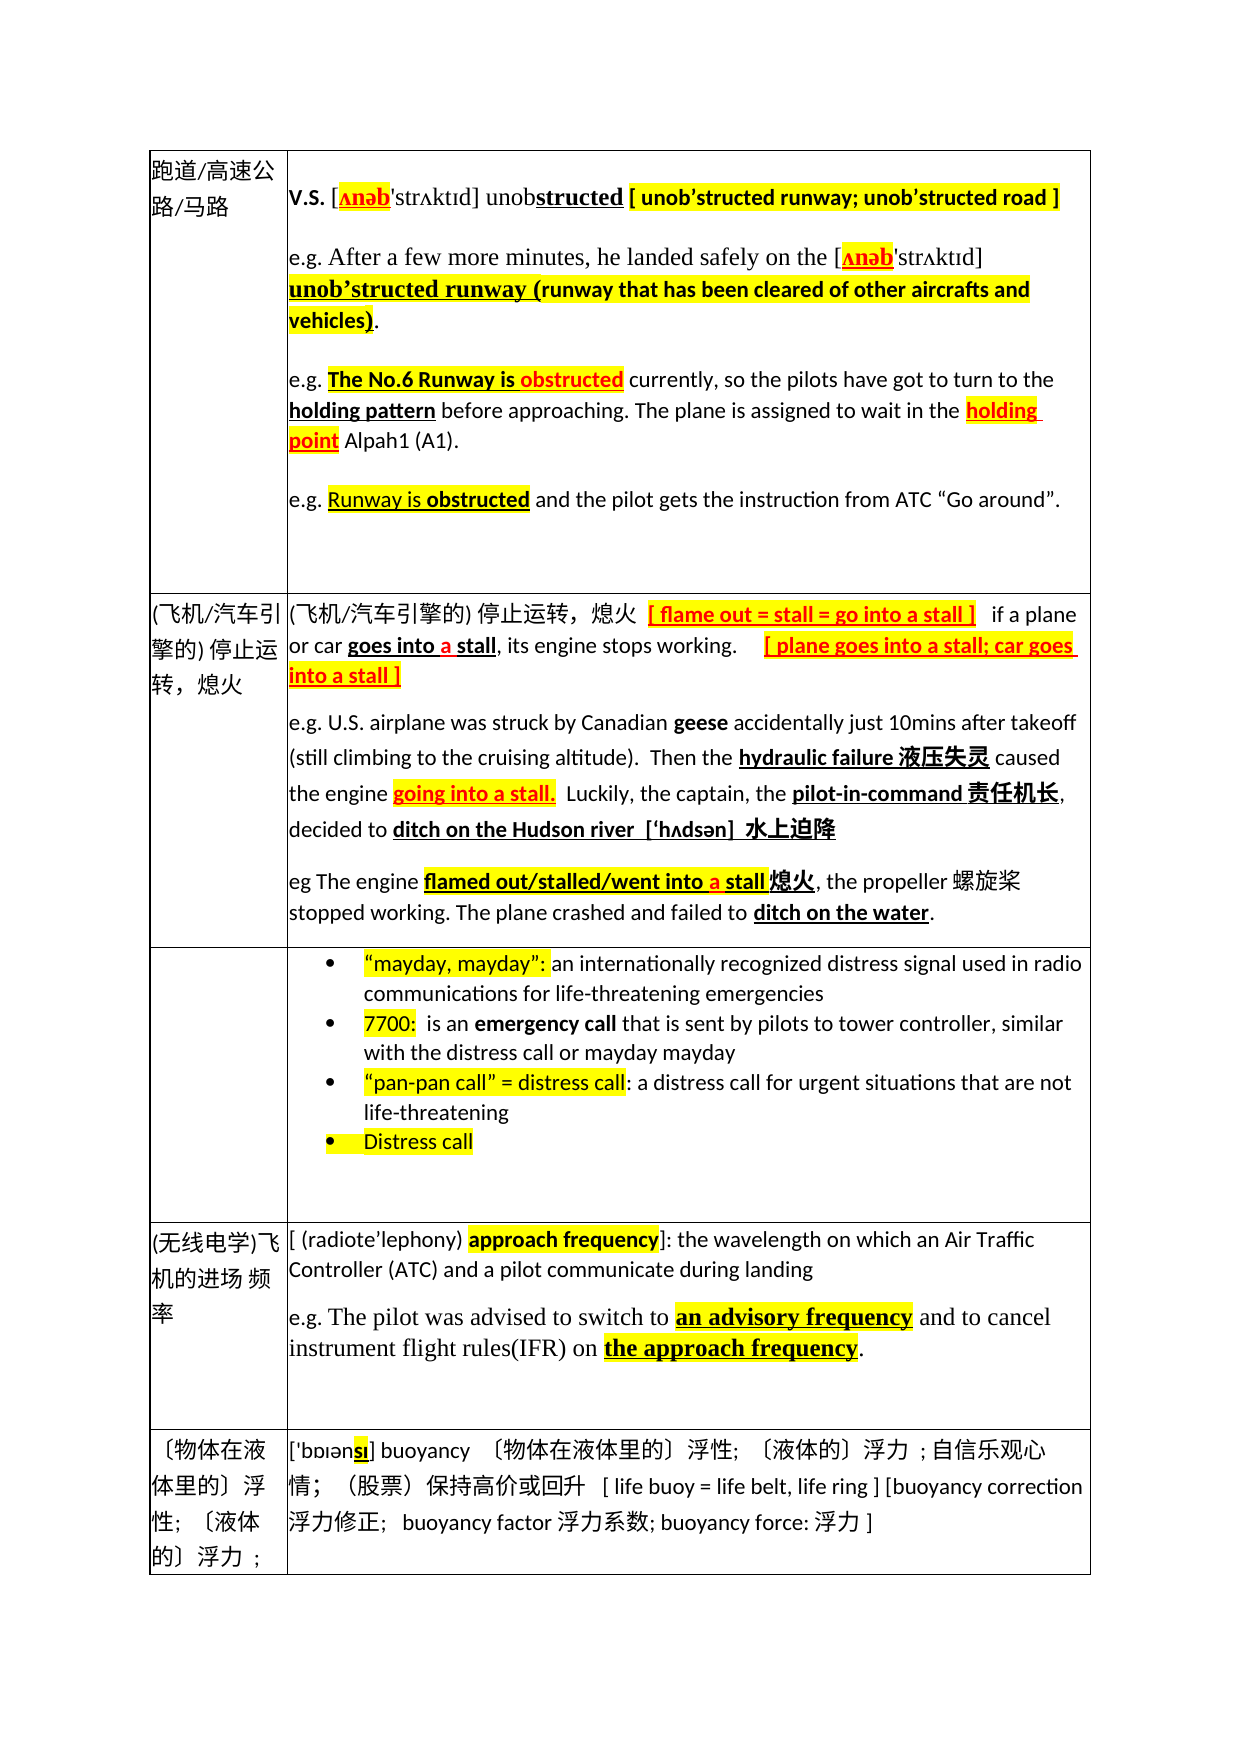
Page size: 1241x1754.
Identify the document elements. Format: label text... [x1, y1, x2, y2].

table_cell (飞机/汽车引擎的) 停止运转，熄火 [151, 594, 287, 947]
table_cell [ (radiote’lephony) approach frequency]: the wavelength on which an Air Traffic Controller (ATC) and a pilot communicate during landing e.g. The pilot was advised to switch to an advisory frequency and to cancel instrument flight rules(IFR) on the approach frequency. [288, 1223, 1090, 1429]
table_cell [288, 151, 1090, 593]
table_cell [151, 1430, 287, 1574]
table_cell (飞机/汽车引擎的) 停止运转，熄火 [ flame out = stall = go into a stall ] if a plane or car goes into a stall, its engine stops working. [ plane goes into a stall; car goes into a stall ] e.g. U.S. airplane was struck by Canadian geese accidentally just 10mins after takeoff (still climbing to the cruising altitude). Then the hydraulic failure液压失灵 caused the engine going into a stall. Luckily, the captain, the pilot-in-command责任机长, decided to ditch on the Hudson river [‘hʌdsən] 水上迫降 eg The engine flamed out/stalled/went into a stall熄火, the propeller螺旋桨 stopped working. The plane crashed and failed to ditch on the water. [288, 594, 1090, 947]
table_cell “mayday, mayday”: an internationally recognized distress signal used in radio communications for life-threatening emergencies 7700: is an emergency call that is sent by pilots to tower controller, similar with the distress call or mayday mayday “pan-pan call” = distress call: a distress call for urgent situations that are not life-threatening Distress call [288, 948, 1090, 1222]
table_cell [151, 948, 287, 1222]
table_cell (无线电学)飞机的进场 频率 [151, 1223, 287, 1429]
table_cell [288, 1430, 1090, 1574]
table_cell 阻塞的飞机跑道/高速公路/马路 [151, 151, 287, 593]
